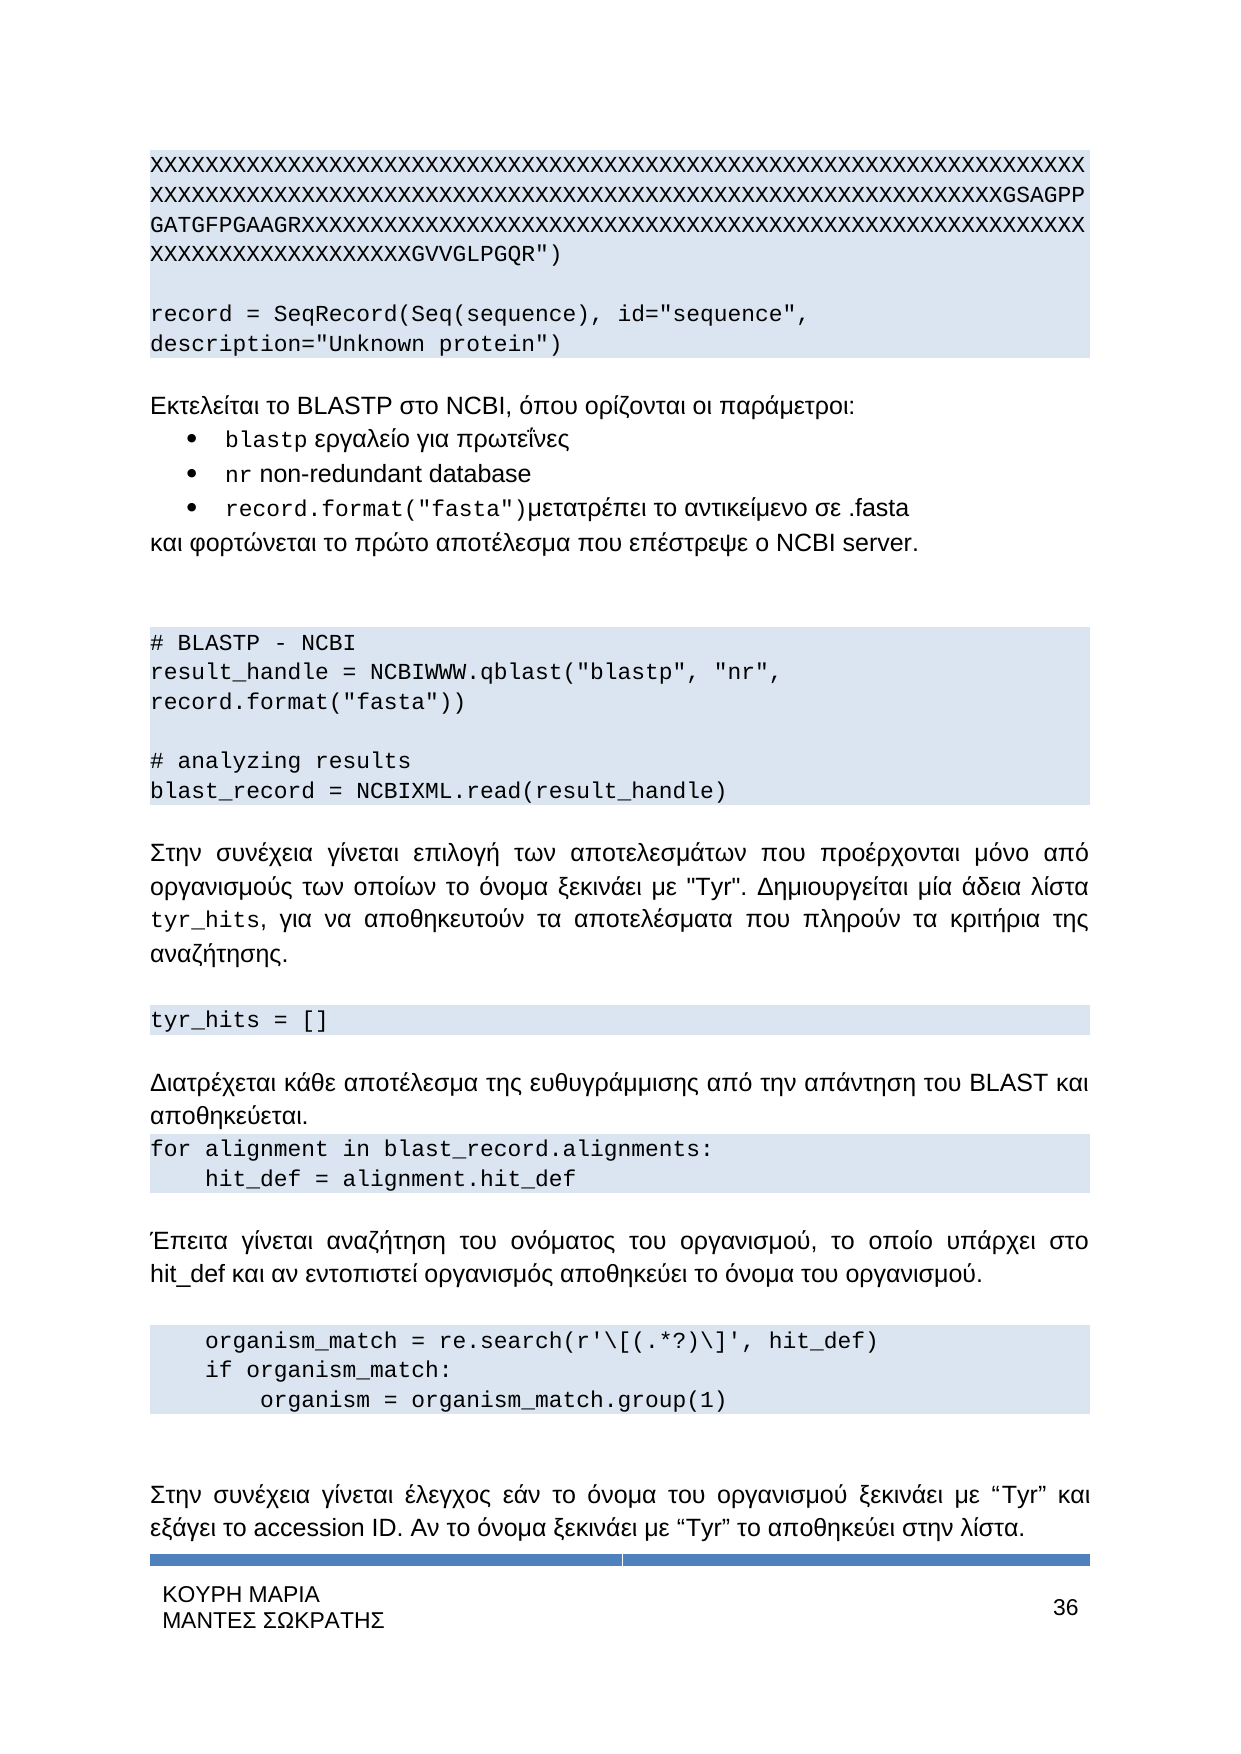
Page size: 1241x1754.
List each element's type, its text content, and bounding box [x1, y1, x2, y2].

text Έπειτα γίνεται αναζήτηση του ονόματος του οργανισμού, το οποίο υπάρχει στο hit_def και αν εντοπιστεί οργανισμός αποθηκεύει το όνομα του οργανισμού. [150, 1226, 1090, 1288]
text hit_def = alignment.hit_def [150, 1163, 1090, 1193]
text Στην συνέχεια γίνεται επιλογή των αποτελεσμάτων που προέρχονται μόνο από οργανισμούς των οποίων το όνομα ξεκινάει με "Tyr". Δημιουργείται μία άδεια λίστα tyr_hits, για να αποθηκευτούν τα αποτελέσματα που πληρούν τα κριτήρια της αναζήτησης. [150, 838, 1090, 968]
text # BLASTP - NCBI [150, 627, 1090, 657]
text blast_record = NCBIXML.read(result_handle) [150, 776, 1090, 805]
text tyr_hits = [] [150, 1005, 1090, 1035]
text και φορτώνεται το πρώτο αποτέλεσμα που επέστρεψε ο NCBI server. [150, 528, 1090, 557]
text # analyzing results [150, 746, 1090, 776]
text Εκτελείται το BLASTP στο NCBI, όπου ορίζονται οι παράμετροι: [150, 391, 1090, 419]
text if organism_match: [150, 1355, 1090, 1385]
text result_handle = NCBIWWW.qblast("blastp", "nr", record.format("fasta")) [150, 657, 1090, 716]
list record.format("fasta")μετατρέπει το αντικείμενο σε .fasta [187, 493, 1090, 524]
text Διατρέχεται κάθε αποτέλεσμα της ευθυγράμμισης από την απάντηση του BLAST και αποθηκεύεται. [150, 1068, 1090, 1129]
list blastp εργαλείο για πρωτεΐνες [187, 424, 1090, 454]
list nr non-redundant database [187, 459, 1090, 489]
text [150, 150, 1090, 269]
text for alignment in blast_record.alignments: [150, 1134, 1090, 1163]
text organism_match = re.search(r'\[(.*?)\]', hit_def) [150, 1325, 1090, 1355]
text Στην συνέχεια γίνεται έλεγχος εάν το όνομα του οργανισμού ξεκινάει με “Tyr” και εξάγει το accession ID. Αν το όνομα ξεκινάει με “Tyr” το αποθηκεύει στην λίστα. [150, 1480, 1090, 1542]
text organism = organism_match.group(1) [150, 1385, 1090, 1414]
text record = SeqRecord(Seq(sequence), id="sequence", description="Unknown protein") [150, 298, 1090, 358]
